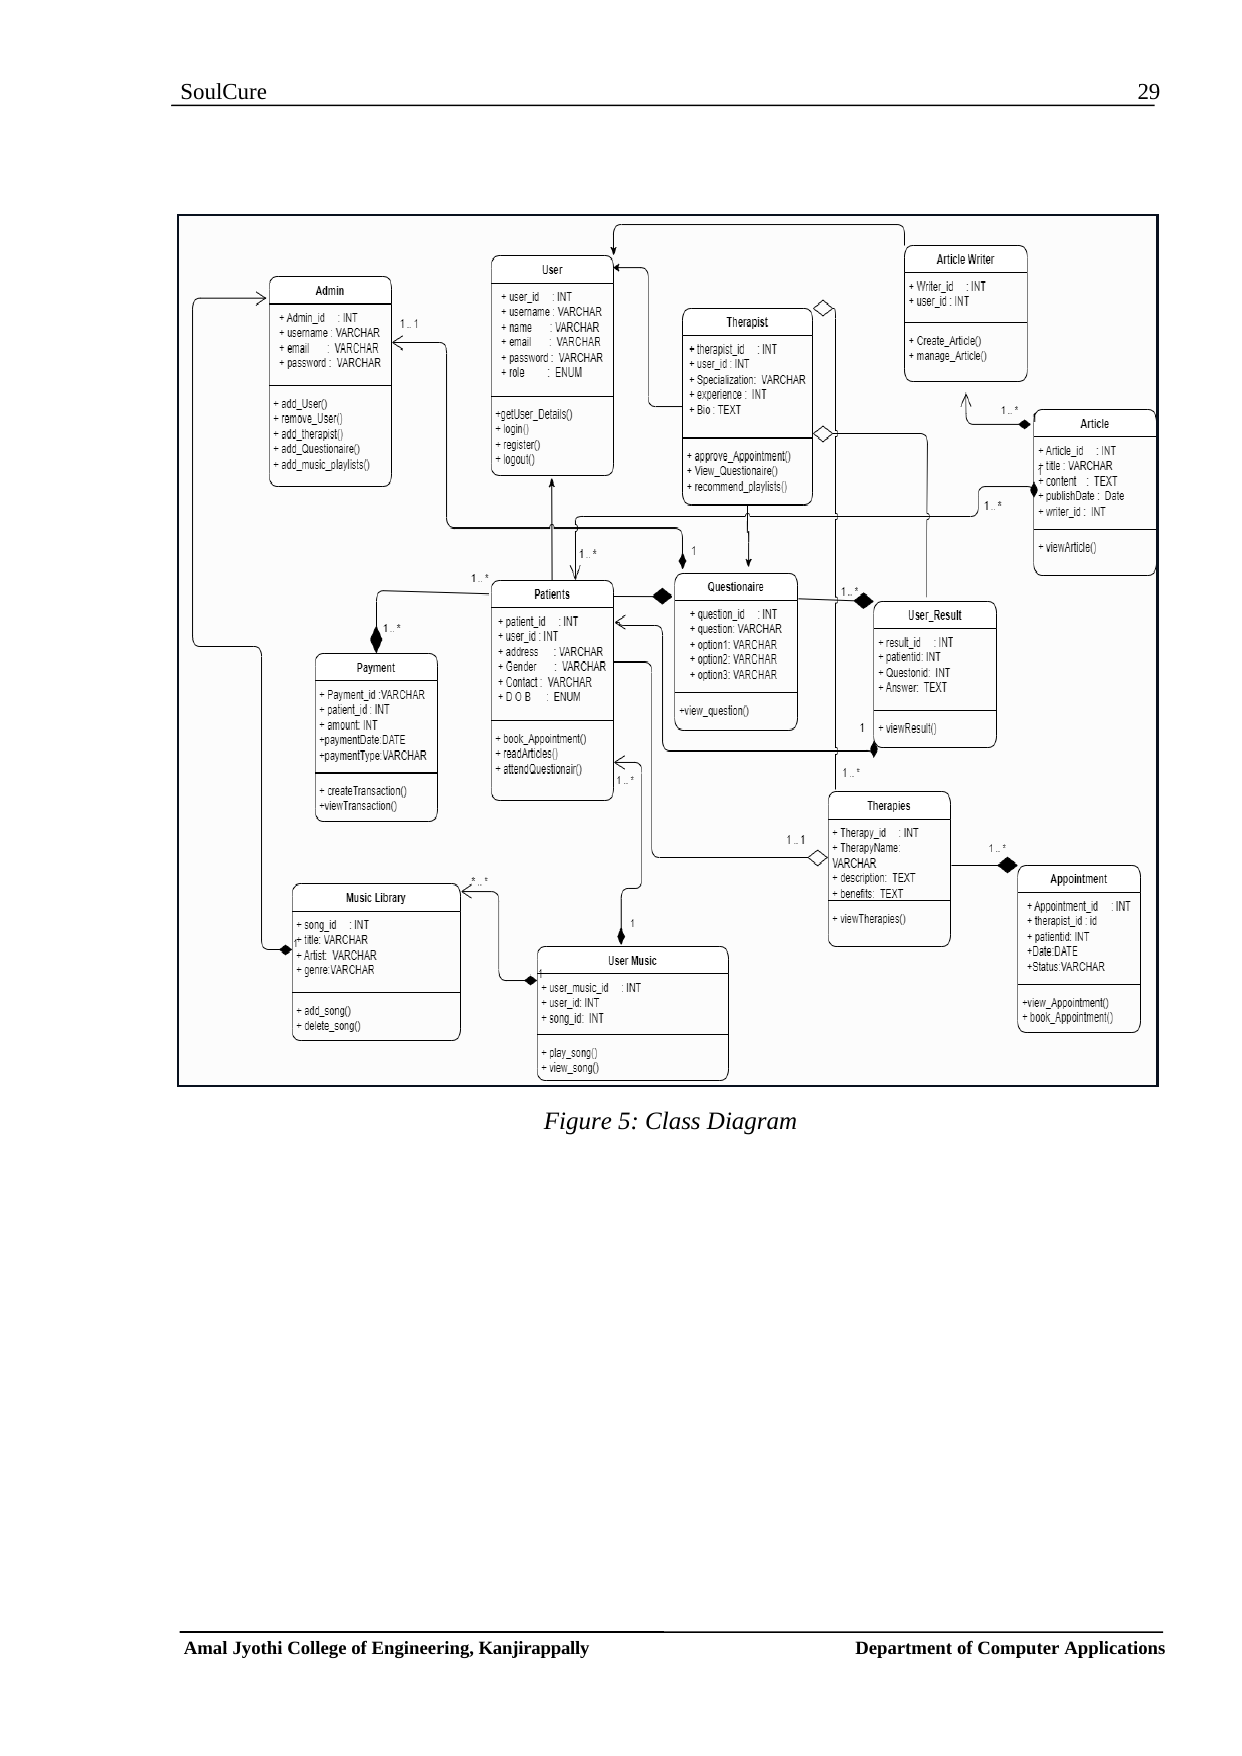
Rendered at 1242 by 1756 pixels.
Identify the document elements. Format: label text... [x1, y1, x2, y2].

picture [179, 216, 1156, 1085]
